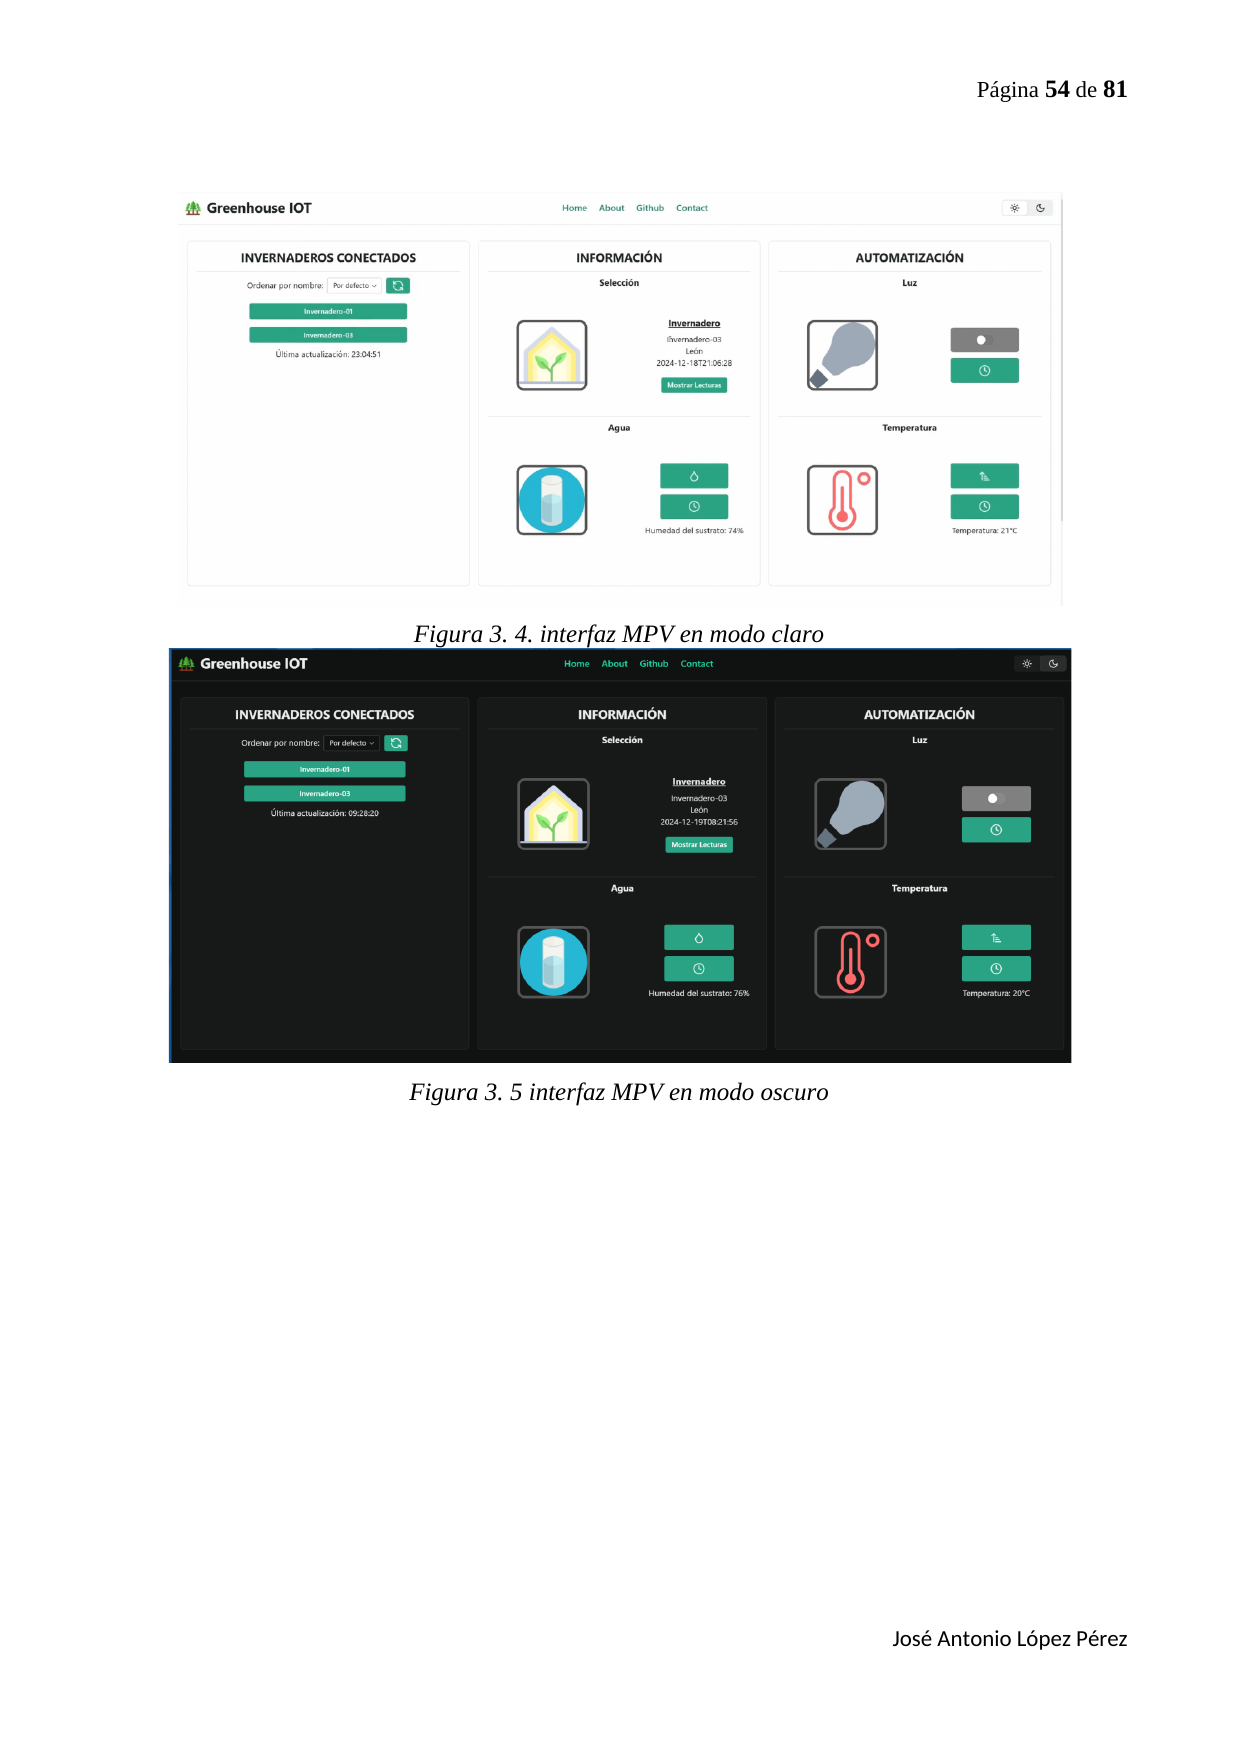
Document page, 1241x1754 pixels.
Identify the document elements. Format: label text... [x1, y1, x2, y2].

picture [177, 192, 1063, 606]
picture [168, 648, 1072, 1063]
